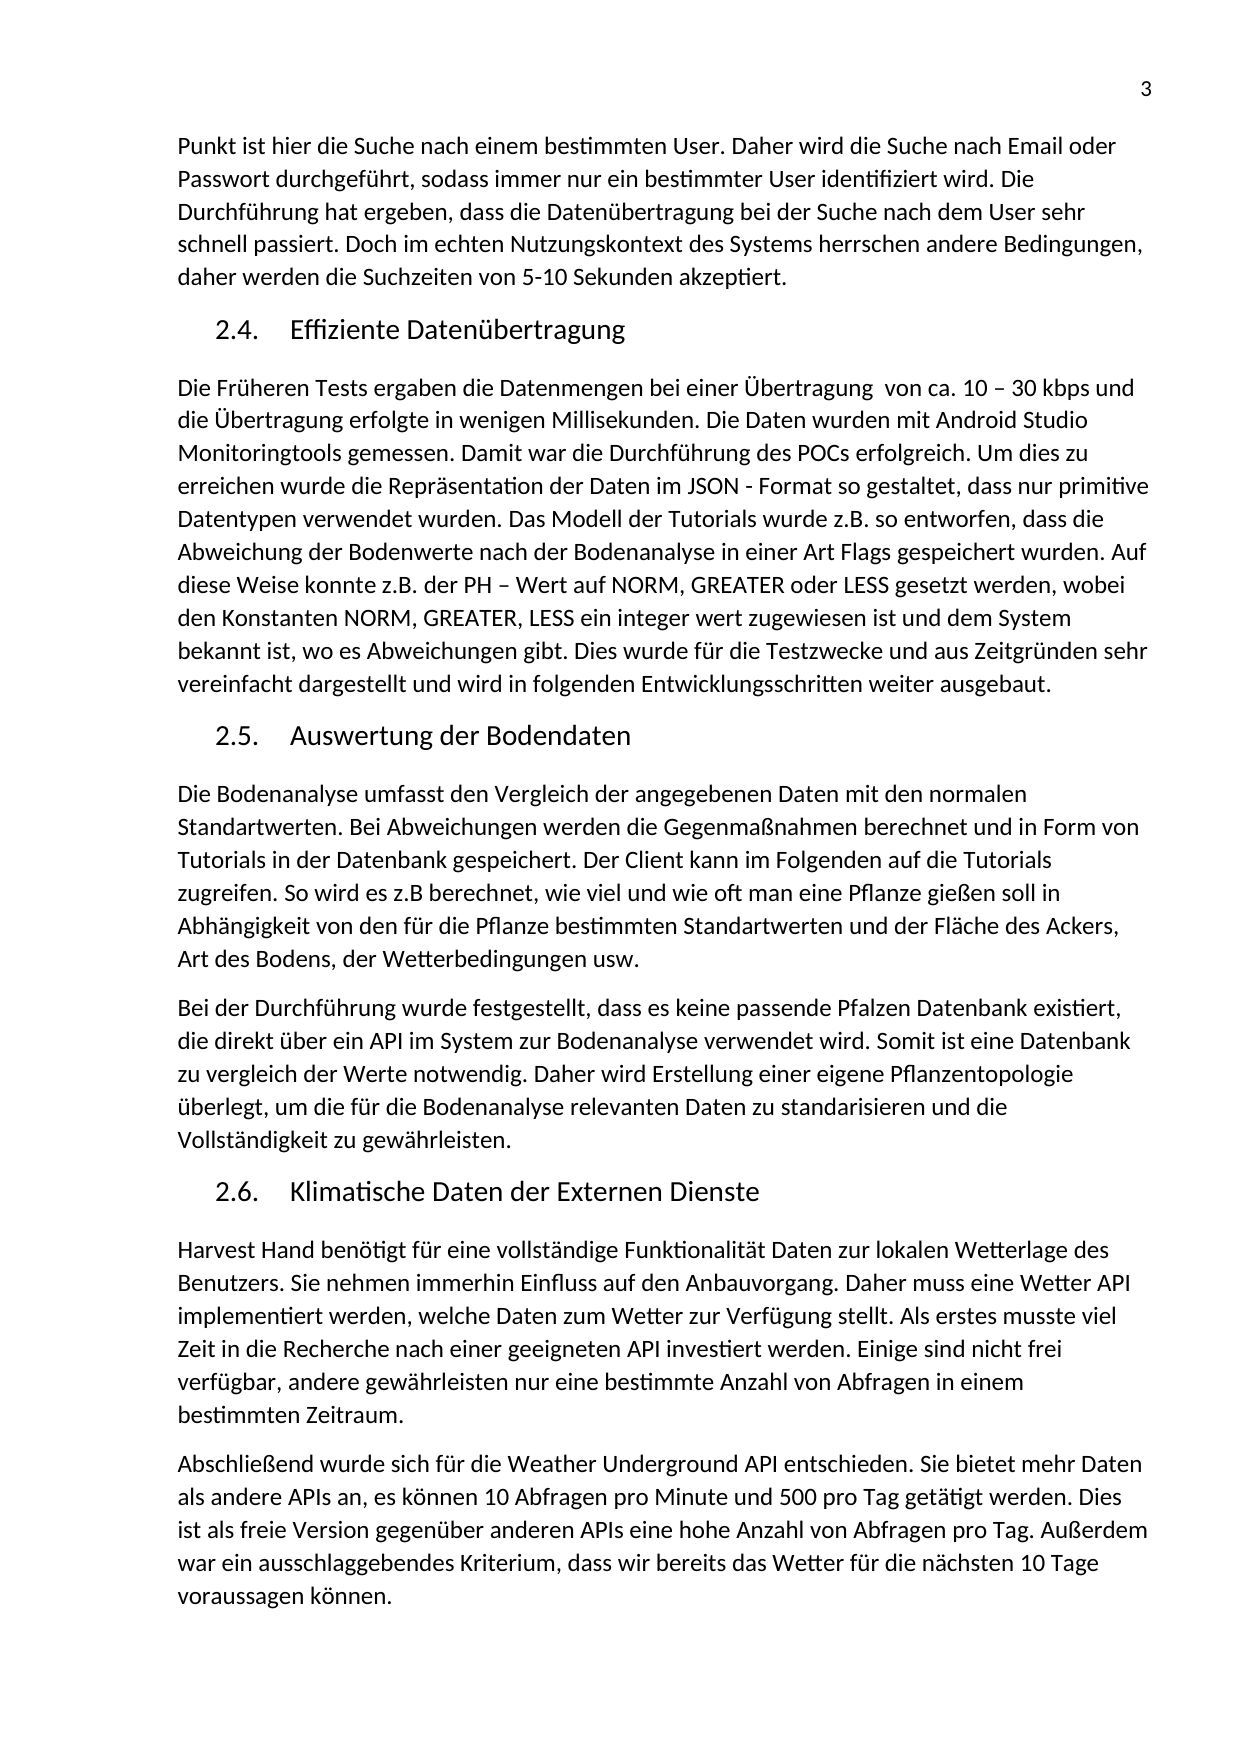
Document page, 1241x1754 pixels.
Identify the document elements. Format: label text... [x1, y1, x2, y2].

text Bei der Durchführung wurde festgestellt, dass es keine passende Pfalzen Datenbank existiert, die direkt über ein API im System zur Bodenanalyse verwendet wird. Somit ist eine Datenbank zu vergleich der Werte notwendig. Daher wird Erstellung einer eigene Pflanzentopologie überlegt, um die für die Bodenanalyse relevanten Daten zu standarisieren und die Vollständigkeit zu gewährleisten. [177, 992, 1152, 1154]
text Abschließend wurde sich für die Weather Underground API entschieden. Sie bietet mehr Daten als andere APIs an, es können 10 Abfragen pro Minute und 500 pro Tag getätigt werden. Dies ist als freie Version gegenüber anderen APIs eine hohe Anzahl von Abfragen pro Tag. Außerdem war ein ausschlaggebendes Kriterium, dass wir bereits das Wetter für die nächsten 10 Tage voraussagen können. [177, 1448, 1152, 1611]
subtitle Klimatische Daten der Externen Dienste [215, 1173, 1152, 1209]
subtitle Effiziente Datenübertragung [215, 311, 1152, 347]
text Die Früheren Tests ergaben die Datenmengen bei einer Übertragung von ca. 10 – 30 kbps und die Übertragung erfolgte in wenigen Millisekunden. Die Daten wurden mit Android Studio Monitoringtools gemessen. Damit war die Durchführung des POCs erfolgreich. Um dies zu erreichen wurde die Repräsentation der Daten im JSON - Format so gestaltet, dass nur primitive Datentypen verwendet wurden. Das Modell der Tutorials wurde z.B. so entworfen, dass die Abweichung der Bodenwerte nach der Bodenanalyse in einer Art Flags gespeichert wurden. Auf diese Weise konnte z.B. der PH – Wert auf NORM, GREATER oder LESS gesetzt werden, wobei den Konstanten NORM, GREATER, LESS ein integer wert zugewiesen ist und dem System bekannt ist, wo es Abweichungen gibt. Dies wurde für die Testzwecke und aus Zeitgründen sehr vereinfacht dargestellt und wird in folgenden Entwicklungsschritten weiter ausgebaut. [177, 372, 1152, 698]
subtitle Auswertung der Bodendaten [215, 717, 1152, 753]
text Harvest Hand benötigt für eine vollständige Funktionalität Daten zur lokalen Wetterlage des Benutzers. Sie nehmen immerhin Einfluss auf den Anbauvorgang. Daher muss eine Wetter API implementiert werden, welche Daten zum Wetter zur Verfügung stellt. Als erstes musste viel Zeit in die Recherche nach einer geeigneten API investiert werden. Einige sind nicht frei verfügbar, andere gewährleisten nur eine bestimmte Anzahl von Abfragen in einem bestimmten Zeitraum. [177, 1234, 1152, 1429]
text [177, 130, 1152, 292]
text Die Bodenanalyse umfasst den Vergleich der angegebenen Daten mit den normalen Standartwerten. Bei Abweichungen werden die Gegenmaßnahmen berechnet und in Form von Tutorials in der Datenbank gespeichert. Der Client kann im Folgenden auf die Tutorials zugreifen. So wird es z.B berechnet, wie viel und wie oft man eine Pflanze gießen soll in Abhängigkeit von den für die Pflanze bestimmten Standartwerten und der Fläche des Ackers, Art des Bodens, der Wetterbedingungen usw. [177, 778, 1152, 973]
